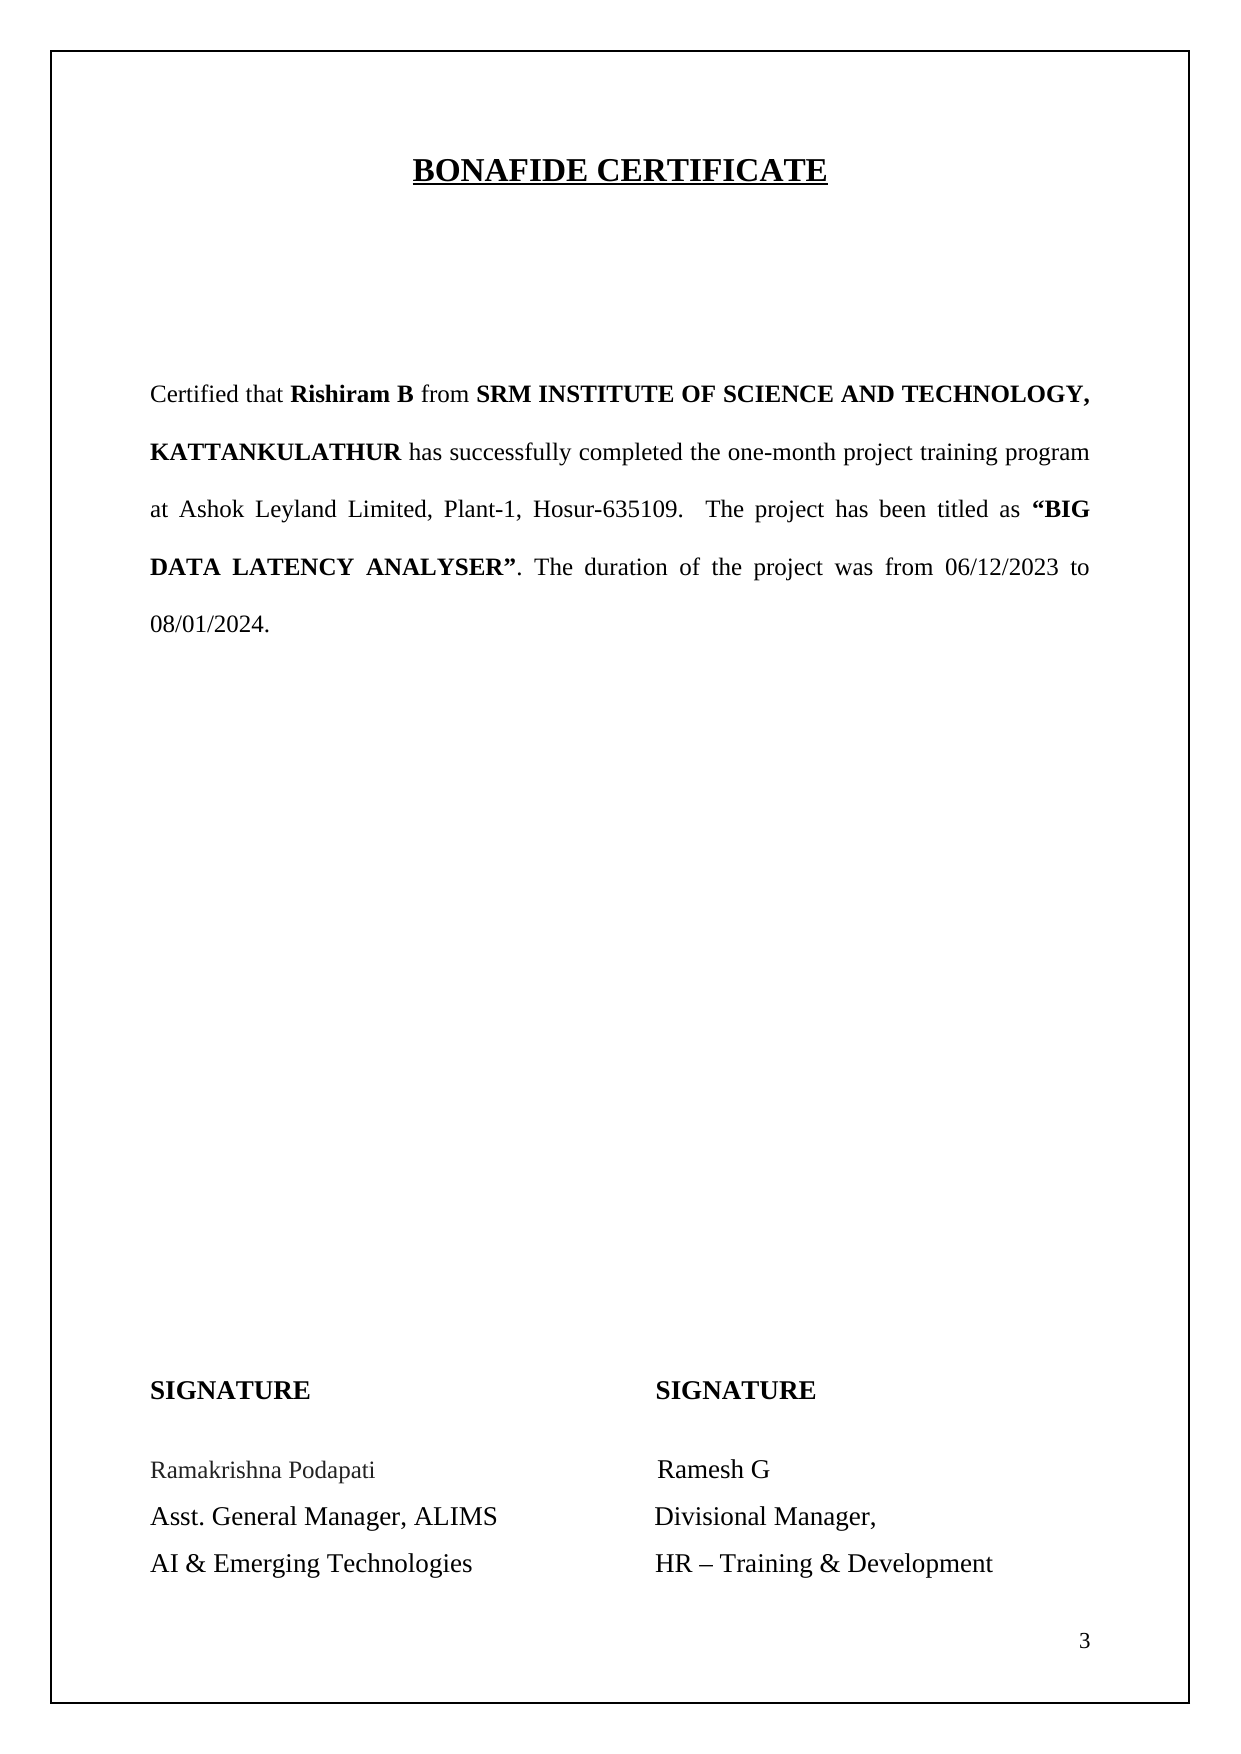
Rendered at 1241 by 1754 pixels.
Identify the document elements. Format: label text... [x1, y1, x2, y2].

subtitle SIGNATURE SIGNATURE [150, 1374, 1090, 1406]
text Asst. General Manager, ALIMS Divisional Manager, [150, 1500, 1090, 1531]
text Ramakrishna Podapati Ramesh G [150, 1453, 1090, 1484]
text Certified that Rishiram B from SRM INSTITUTE OF SCIENCE AND TECHNOLOGY, KATTANKULATHUR has successfully completed the one-month project training program at Ashok Leyland Limited, Plant-1, Hosur-635109. The project has been titled as “BIG DATA LATENCY ANALYSER”. The duration of the project was from 06/12/2023 to 08/01/2024. [150, 379, 1090, 638]
text BONAFIDE CERTIFICATE [150, 150, 1090, 188]
text AI & Emerging Technologies HR – Training & Development [150, 1547, 1090, 1578]
